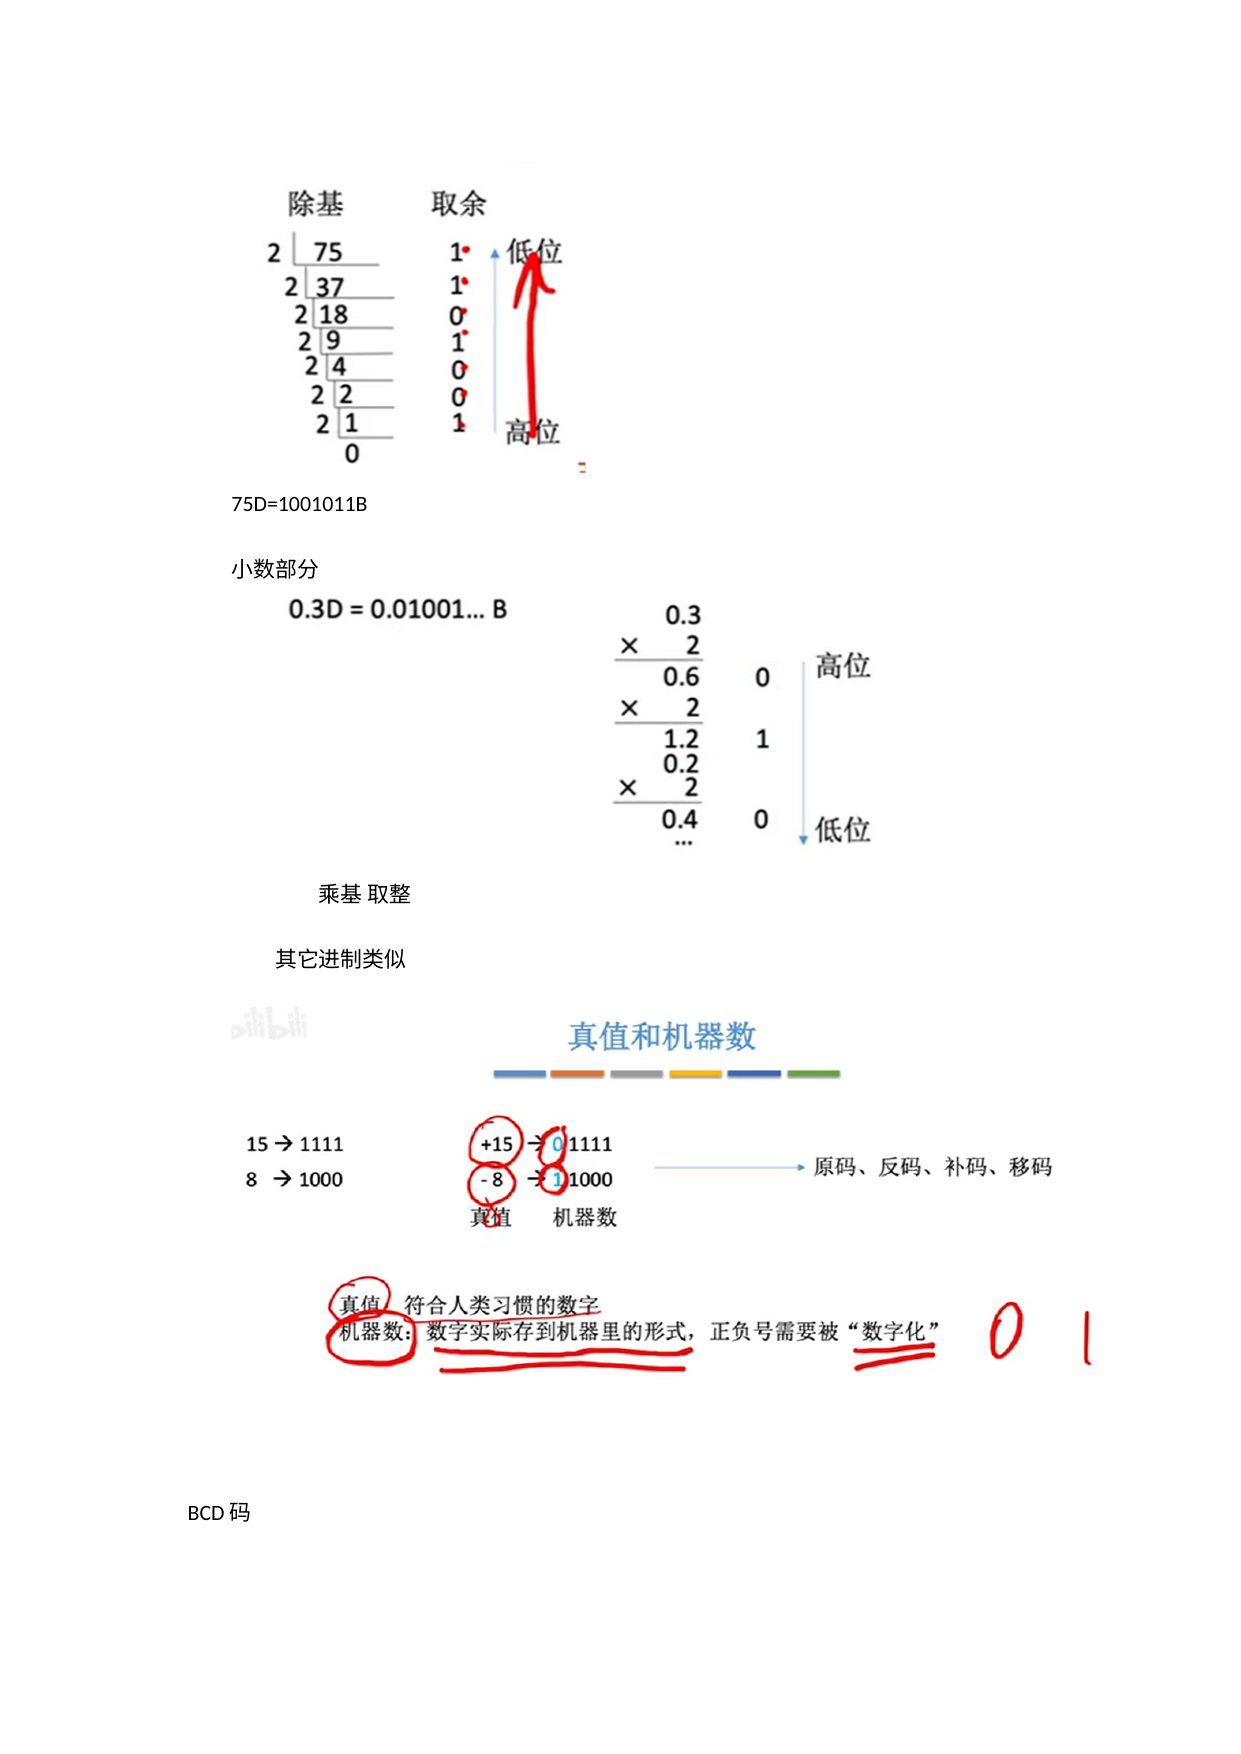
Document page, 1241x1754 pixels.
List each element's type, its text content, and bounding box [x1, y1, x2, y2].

text 小数部分 [187, 552, 1053, 584]
text 乘基 取整 [275, 877, 1053, 909]
picture [231, 1007, 1096, 1413]
text 75D=1001011B [187, 487, 1053, 519]
text BCD码 [187, 1494, 1053, 1527]
text 其它进制类似 [231, 942, 1053, 974]
picture [275, 584, 917, 855]
picture [231, 162, 586, 473]
